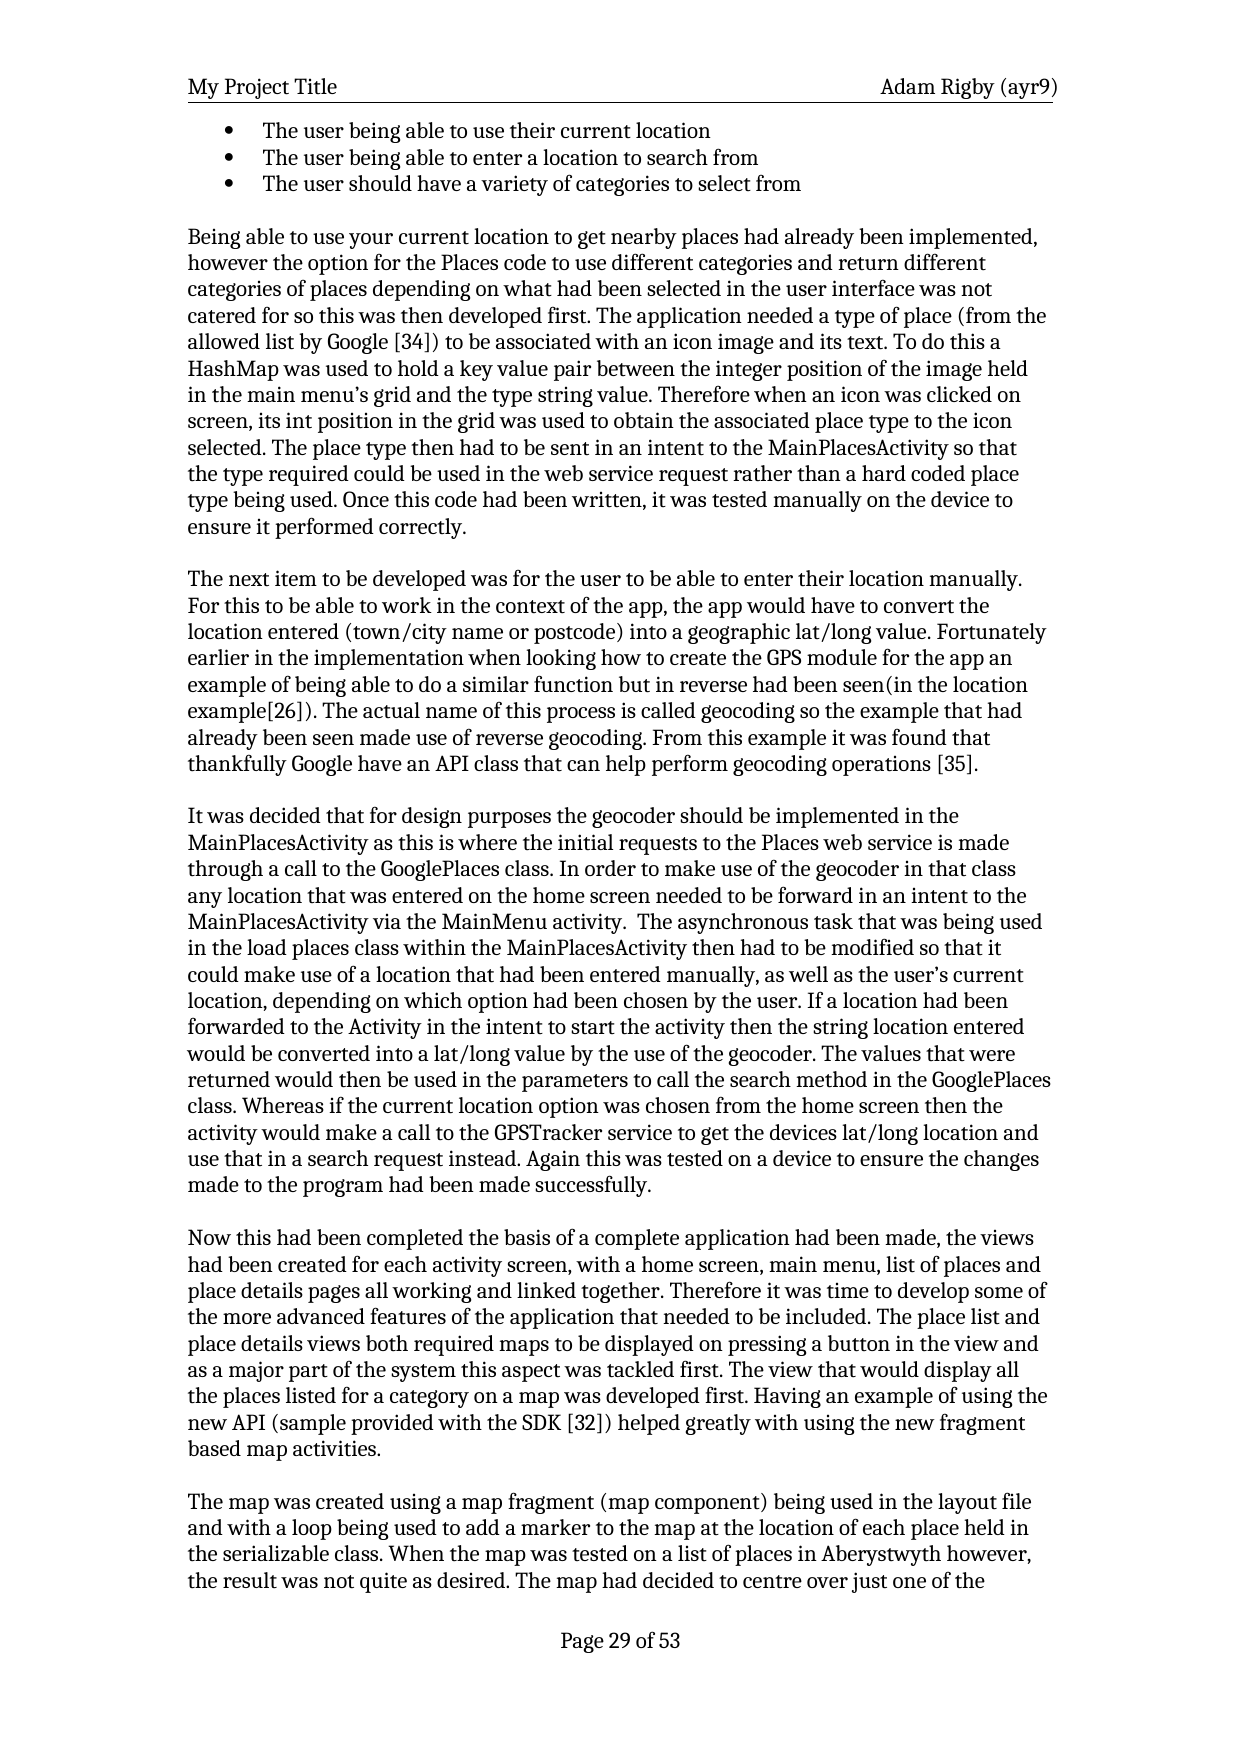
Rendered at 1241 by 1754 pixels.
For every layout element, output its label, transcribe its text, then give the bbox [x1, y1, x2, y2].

list The user being able to enter a location to search from [225, 144, 1053, 171]
text Being able to use your current location to get nearby places had already been implemented, however the option for the Places code to use different categories and return different categories of places depending on what had been selected in the user interface was not catered for so this was then developed first. The application needed a type of place (from the allowed list by Google [34]) to be associated with an icon image and its text. To do this a HashMap was used to hold a key value pair between the integer position of the image held in the main menu’s grid and the type string value. Therefore when an icon was clicked on screen, its int position in the grid was used to obtain the associated place type to the icon selected. The place type then had to be sent in an intent to the MainPlacesActivity so that the type required could be used in the web service request rather than a hard coded place type being used. Once this code had been written, it was tested manually on the device to ensure it performed correctly. [187, 223, 1053, 540]
text Now this had been completed the basis of a complete application had been made, the views had been created for each activity screen, with a home screen, main menu, list of places and place details pages all working and linked together. Therefore it was time to develop some of the more advanced features of the application that needed to be included. The place list and place details views both required maps to be displayed on pressing a button in the view and as a major part of the system this aspect was tackled first. The view that would display all the places listed for a category on a map was developed first. Having an example of using the new API (sample provided with the SDK [32]) helped greatly with using the new fragment based map activities. [187, 1225, 1053, 1462]
text The next item to be developed was for the user to be able to enter their location manually. For this to be able to work in the context of the app, the app would have to convert the location entered (town/city name or postcode) into a geographic lat/long value. Fortunately earlier in the implementation when looking how to create the GPS module for the app an example of being able to do a similar function but in reverse had been seen(in the location example[26]). The actual name of this process is called geocoding so the example that had already been seen made use of reverse geocoding. From this example it was found that thankfully Google have an API class that can help perform geocoding operations [35]. [187, 566, 1053, 777]
text It was decided that for design purposes the geocoder should be implemented in the MainPlacesActivity as this is where the initial requests to the Places web service is made through a call to the GooglePlaces class. In order to make use of the geocoder in that class any location that was entered on the home screen needed to be forward in an intent to the MainPlacesActivity via the MainMenu activity. The asynchronous task that was being used in the load places class within the MainPlacesActivity then had to be modified so that it could make use of a location that had been entered manually, as well as the user’s current location, depending on which option had been chosen by the user. If a location had been forwarded to the Activity in the intent to start the activity then the string location entered would be converted into a lat/long value by the use of the geocoder. The values that were returned would then be used in the parameters to call the search method in the GooglePlaces class. Whereas if the current location option was chosen from the home screen then the activity would make a call to the GPSTracker service to get the devices lat/long location and use that in a search request instead. Again this was tested on a device to ensure the changes made to the program had been made successfully. [187, 803, 1053, 1199]
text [187, 1488, 1053, 1594]
list The user being able to use their current location [225, 118, 1053, 144]
list The user should have a variety of categories to select from [225, 171, 1053, 197]
